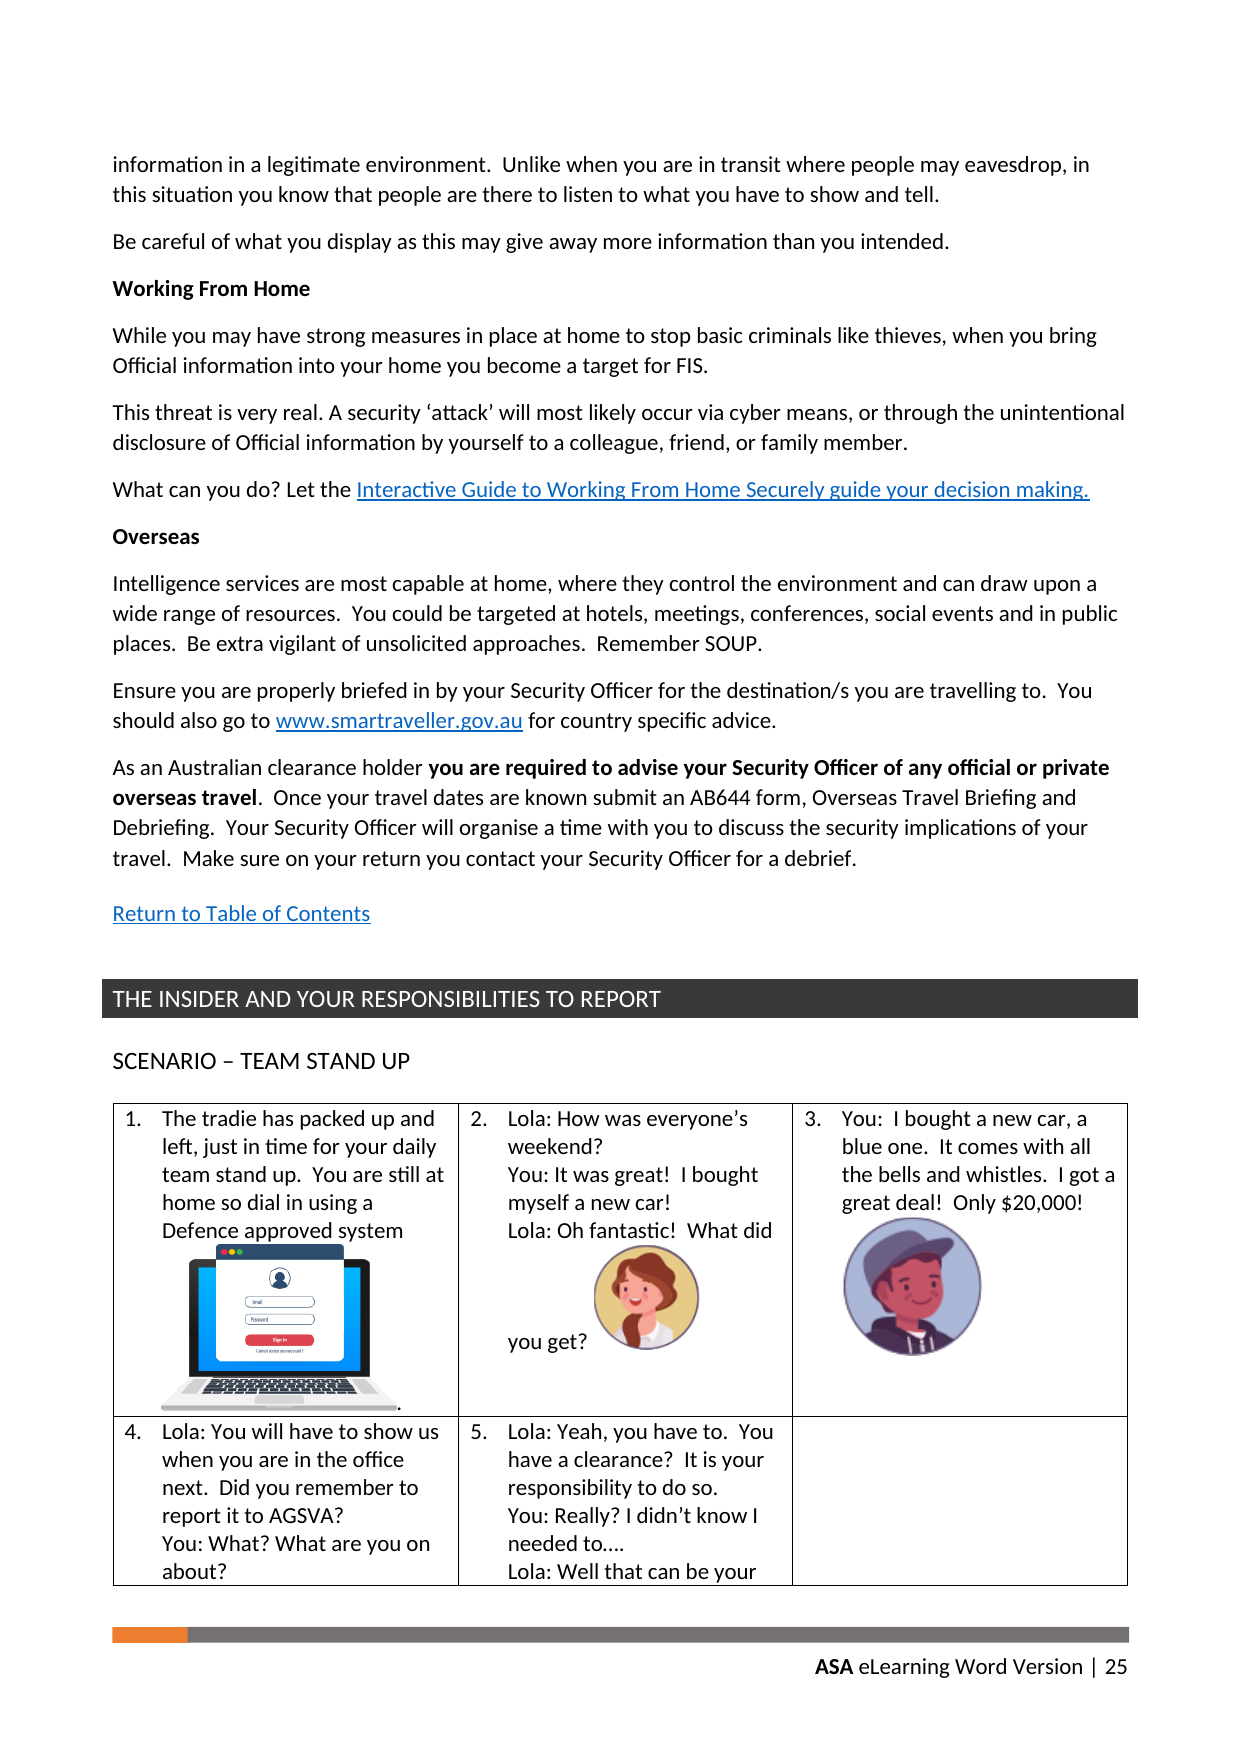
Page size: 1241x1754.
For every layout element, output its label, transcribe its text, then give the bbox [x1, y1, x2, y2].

text While you may have strong measures in place at home to stop basic criminals like thieves, when you bring Official information into your home you become a target for FIS. [112, 321, 1128, 379]
table_header You: I bought a new car, a blue one. It comes with all the bells and whistles. I got a great deal! Only $20,000! [793, 1104, 1127, 1416]
picture [841, 1216, 984, 1356]
text Overseas [112, 522, 1128, 550]
subtitle The insider and your responsibilities to report [104, 981, 1136, 1016]
text Intelligence services are most capable at home, where they control the environment and can draw upon a wide range of resources. You could be targeted at hotels, meetings, conferences, social events and in public places. Be extra vigilant of unsolicited approaches. Remember SOUP. [112, 569, 1128, 657]
text As an Australian clearance holder you are required to advise your Security Officer of any official or private overseas travel. Once your travel dates are known submit an AB644 form, Overseas Travel Briefing and Debriefing. Your Security Officer will organise a time with you to discuss the security implications of your travel. Make sure on your return you contact your Security Officer for a debrief. [112, 753, 1128, 872]
text Return to Table of Contents [112, 899, 1128, 927]
text Be careful of what you display as this may give away more information than you intended. [112, 227, 1128, 255]
subtitle scenario – Team stand up [112, 1045, 1128, 1076]
text Working From Home [112, 274, 1128, 302]
table_header The tradie has packed up and left, just in time for your daily team stand up. You are still at home so dial in using a Defence approved system. [114, 1104, 458, 1416]
picture [592, 1244, 701, 1350]
text Ensure you are properly briefed in by your Security Officer for the destination/s you are travelling to. You should also go to www.smartraveller.gov.au for country specific advice. [112, 676, 1128, 734]
picture [161, 1244, 397, 1411]
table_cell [459, 1417, 792, 1585]
table_cell Lola: You will have to show us when you are in the office next. Did you remember to report it to AGSVA? You: What? What are you on about? [114, 1417, 458, 1585]
table_header Lola: How was everyone’s weekend? You: It was great! I bought myself a new car! Lola: Oh fantastic! What did you get? [459, 1104, 792, 1416]
table_cell [793, 1417, 1127, 1585]
text This threat is very real. A security ‘attack’ will most likely occur via cyber means, or through the unintentional disclosure of Official information by yourself to a colleague, friend, or family member. [112, 398, 1128, 456]
text What can you do? Let the Interactive Guide to Working From Home Securely guide your decision making. [112, 475, 1128, 503]
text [112, 150, 1128, 208]
